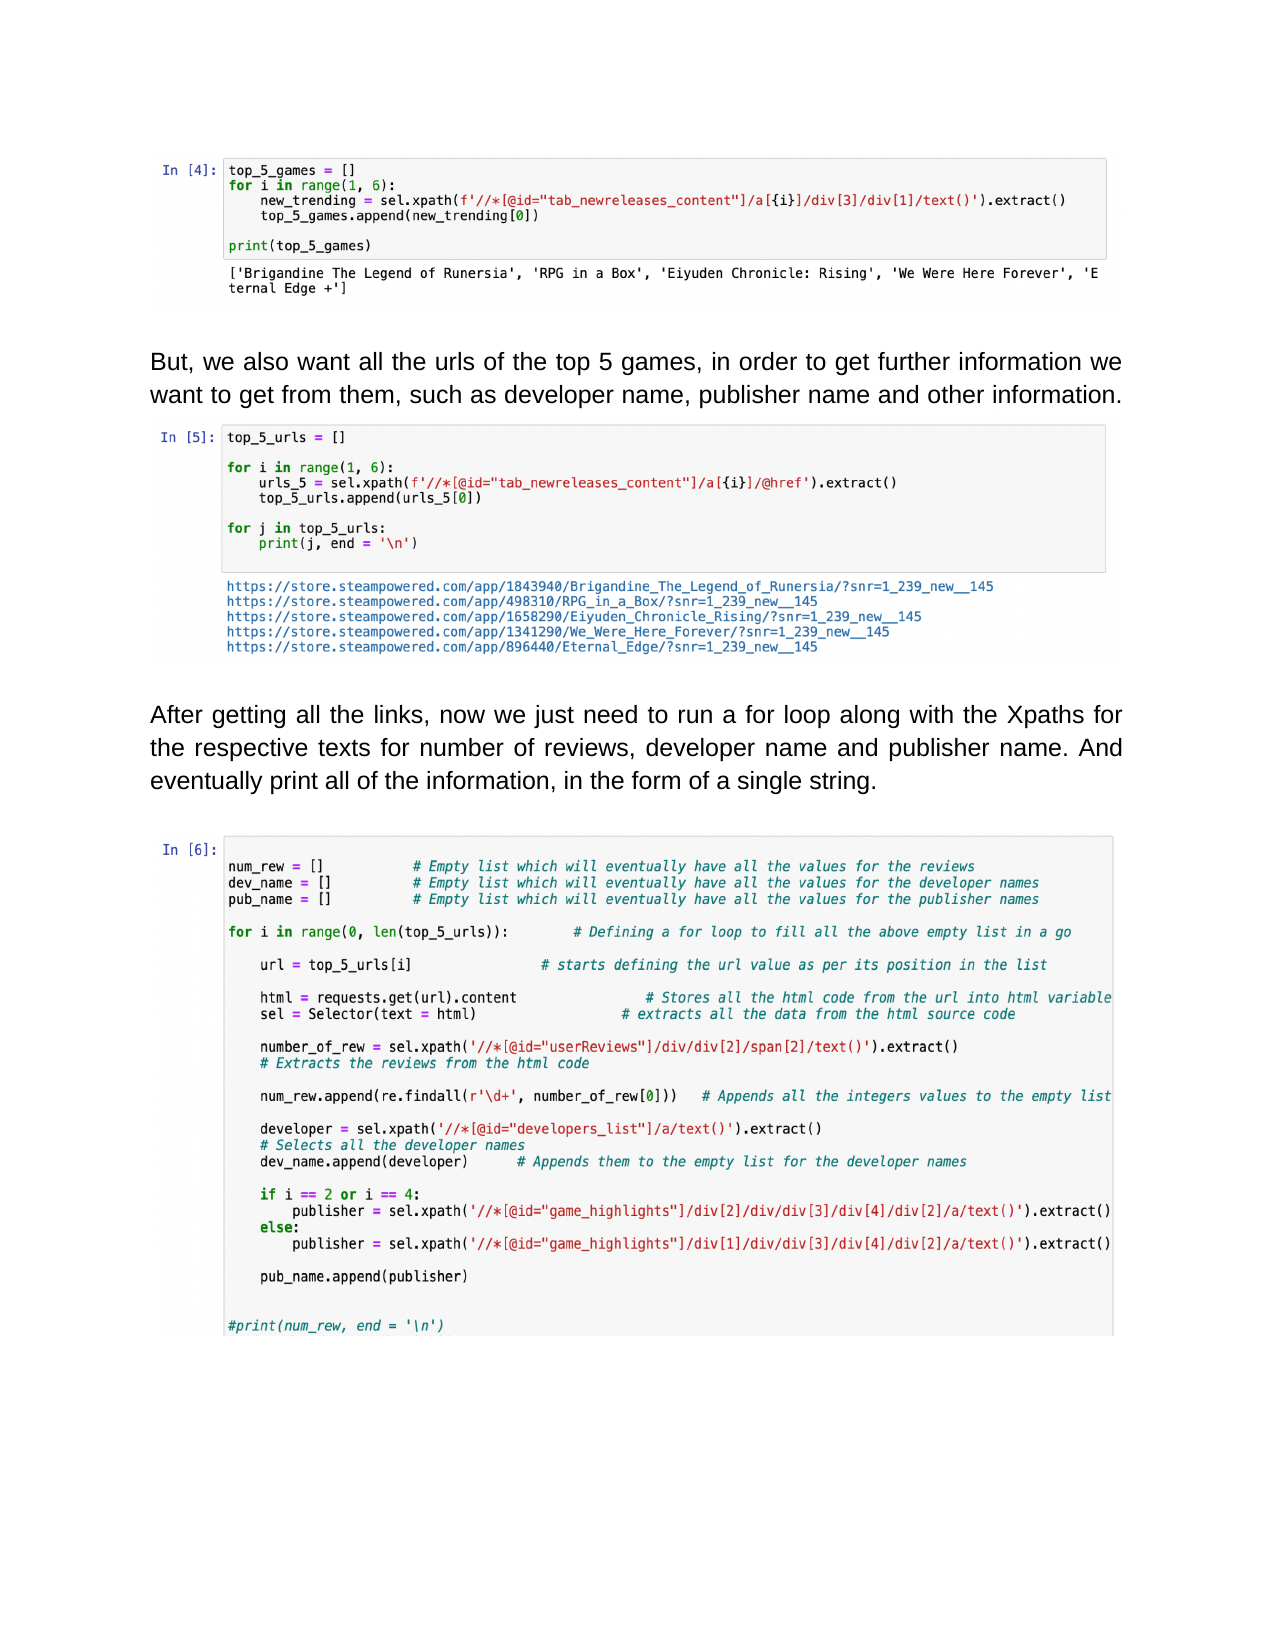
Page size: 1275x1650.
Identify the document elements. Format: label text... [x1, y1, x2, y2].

picture [150, 831, 1125, 1336]
picture [150, 150, 1125, 311]
text After getting all the links, now we just need to run a for loop along with the Xpaths for the respective texts for number of reviews, developer name and publisher name. And eventually print all of the information, in the form of a single string. [150, 700, 1125, 794]
text But, we also want all the urls of the top 5 games, in order to get further information we want to get from them, such as developer name, publisher name and other information. [150, 347, 1125, 412]
picture [150, 412, 1125, 663]
